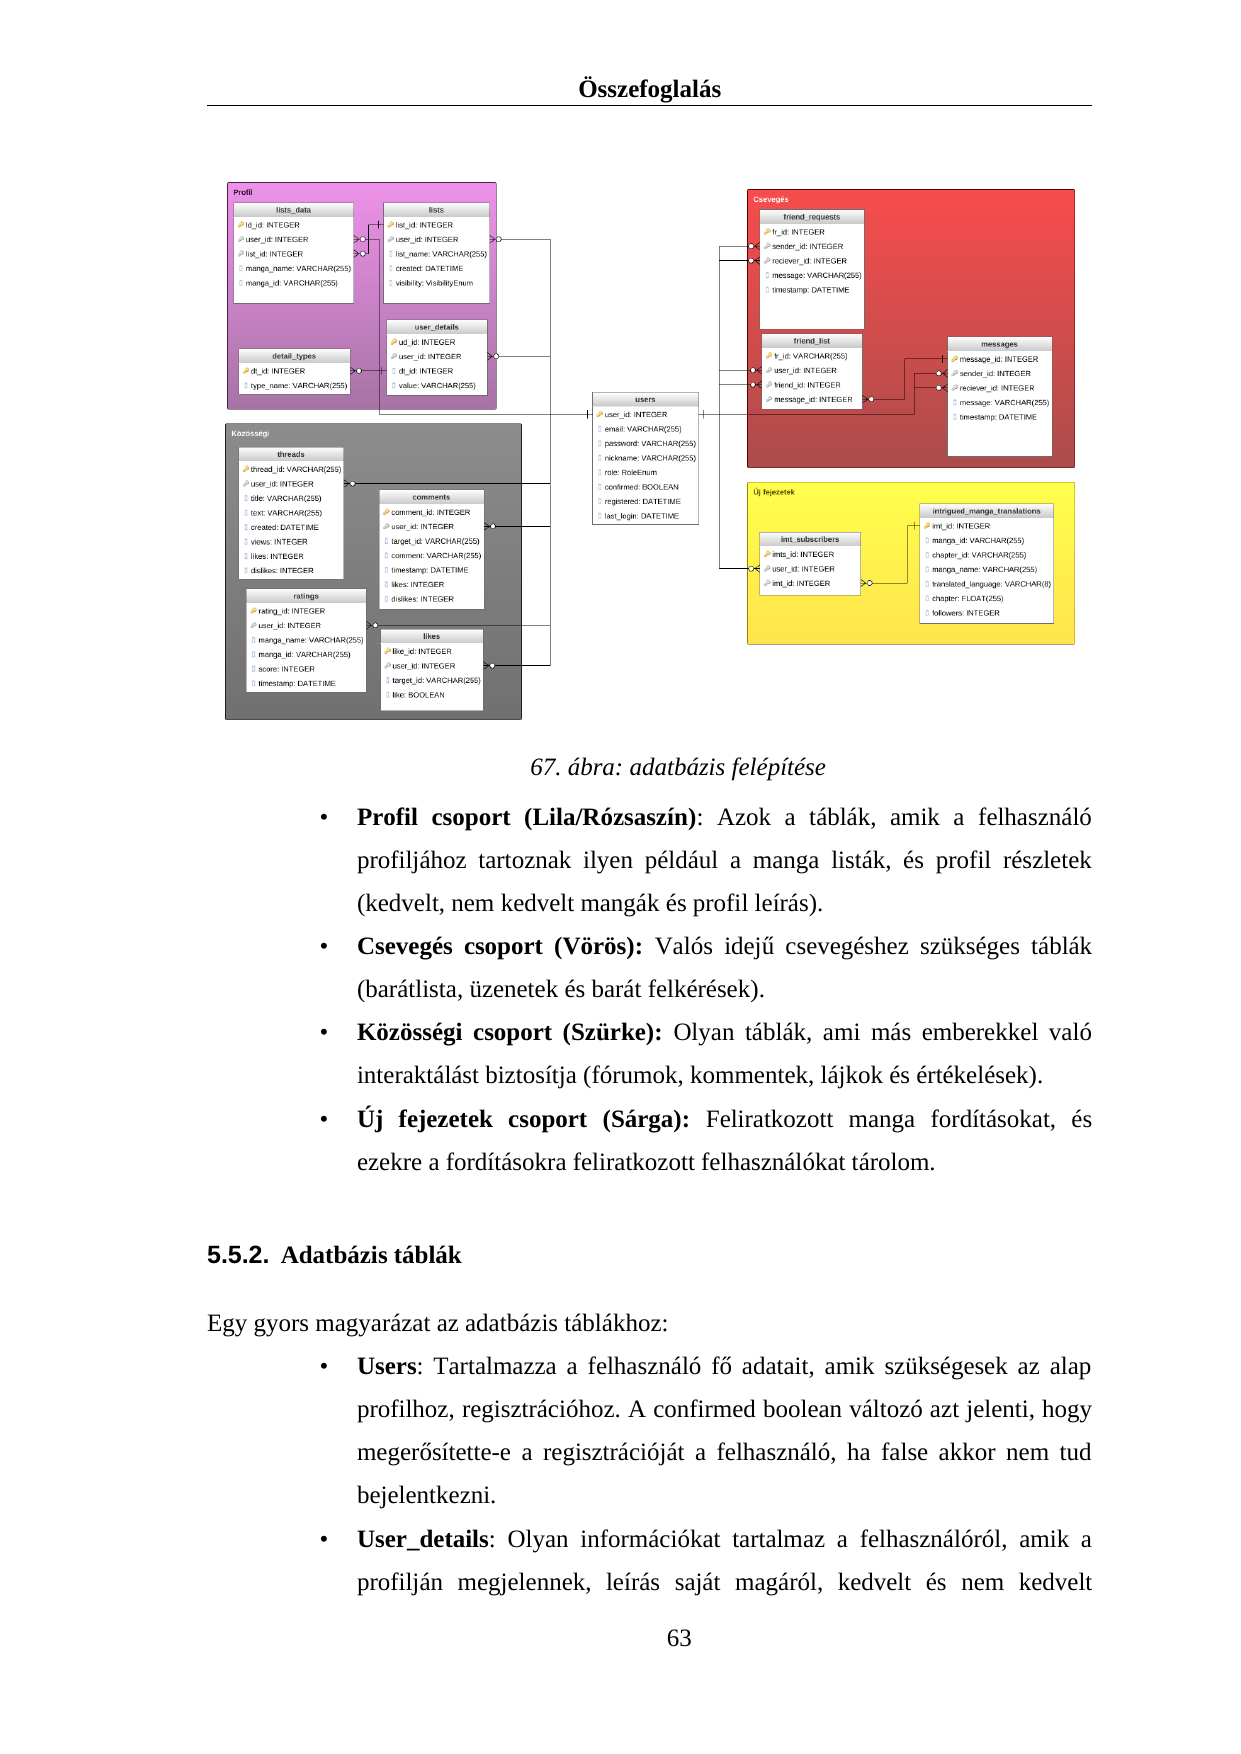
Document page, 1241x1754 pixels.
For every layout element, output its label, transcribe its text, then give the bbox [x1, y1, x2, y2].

picture [206, 163, 1093, 738]
subtitle Adatbázis táblák [207, 1240, 1092, 1269]
list Közösségi csoport (Szürke): Olyan táblák, ami más emberekkel való interaktálást biztosítja (fórumok, kommentek, lájkok és értékelések). [319, 1017, 1092, 1089]
list Profil csoport (Lila/Rózsaszín): Azok a táblák, amik a felhasználó profiljához tartoznak ilyen például a manga listák, és profil részletek (kedvelt, nem kedvelt mangák és profil leírás). [319, 802, 1092, 917]
text Egy gyors magyarázat az adatbázis táblákhoz: [207, 1308, 1092, 1337]
text 67. ábra: adatbázis felépítése [207, 752, 1092, 781]
list Új fejezetek csoport (Sárga): Feliratkozott manga fordításokat, és ezekre a fordításokra feliratkozott felhasználókat tárolom. [319, 1104, 1092, 1176]
list Users: Tartalmazza a felhasználó fő adatait, amik szükségesek az alap profilhoz, regisztrációhoz. A confirmed boolean változó azt jelenti, hogy megerősítette-e a regisztrációját a felhasználó, ha false akkor nem tud bejelentkezni. [319, 1351, 1092, 1509]
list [319, 1524, 1092, 1596]
list Csevegés csoport (Vörös): Valós idejű csevegéshez szükséges táblák (barátlista, üzenetek és barát felkérések). [319, 931, 1092, 1003]
